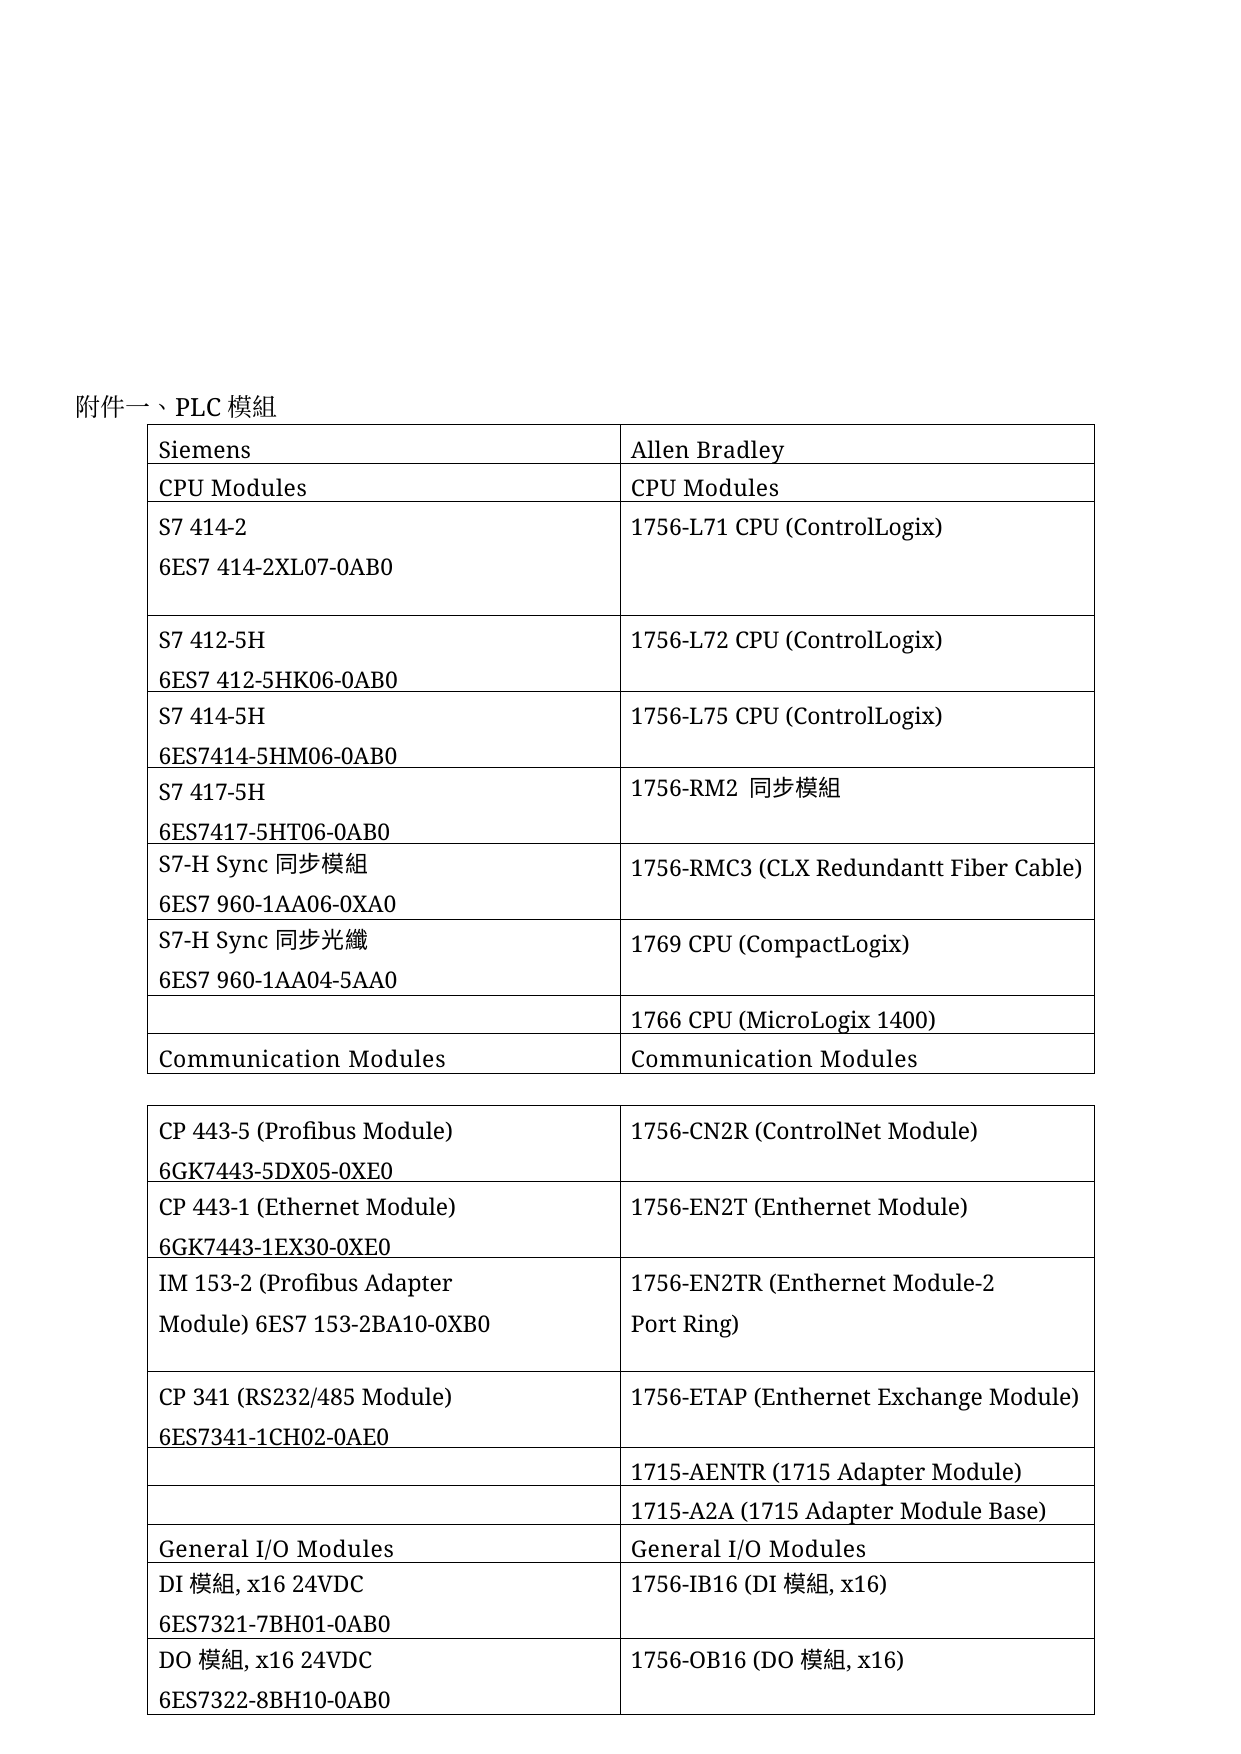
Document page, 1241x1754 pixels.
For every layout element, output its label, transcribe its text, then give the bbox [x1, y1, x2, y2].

table_cell 1756-RMC3 (CLX Redundantt Fiber Cable) [621, 844, 1094, 918]
table_cell S7 414-2 6ES7 414-2XL07-0AB0 [148, 502, 620, 615]
table_cell 1766 CPU (MicroLogix 1400) [621, 996, 1094, 1033]
table_cell General I/O Modules [148, 1525, 620, 1562]
table_header Siemens [148, 425, 620, 463]
table_cell CPU Modules [148, 464, 620, 501]
table_cell 1756-L75 CPU (ControlLogix) [621, 692, 1094, 767]
table_cell S7-H Sync 同步模組 6ES7 960-1AA06-0XA0 [148, 844, 620, 918]
table_cell S7 412-5H 6ES7 412-5HK06-0AB0 [148, 616, 620, 691]
table_cell DI 模組, x16 24VDC 6ES7321-7BH01-0AB0 [148, 1563, 620, 1638]
table_cell 1756-IB16 (DI 模組, x16) [621, 1563, 1094, 1638]
table_cell 1756-OB16 (DO 模組, x16) [621, 1639, 1094, 1714]
table_cell 1756-L71 CPU (ControlLogix) [621, 502, 1094, 615]
table_cell CPU Modules [621, 464, 1094, 501]
table_cell 1756-ETAP (Enthernet Exchange Module) [621, 1372, 1094, 1447]
table_header CP 443-5 (Profibus Module) 6GK7443-5DX05-0XE0 [148, 1106, 620, 1181]
table_cell S7 417-5H 6ES7417-5HT06-0AB0 [148, 768, 620, 843]
table_cell [148, 996, 620, 1033]
table_cell CP 443-1 (Ethernet Module) 6GK7443-1EX30-0XE0 [148, 1182, 620, 1257]
table_cell 1756-EN2T (Enthernet Module) [621, 1182, 1094, 1257]
table_cell General I/O Modules [621, 1525, 1094, 1562]
table_cell 1756-RM2 同步模組 [621, 768, 1094, 843]
table_cell 1769 CPU (CompactLogix) [621, 920, 1094, 994]
table_cell 1715-A2A (1715 Adapter Module Base) [621, 1486, 1094, 1524]
table_cell CP 341 (RS232/485 Module) 6ES7341-1CH02-0AE0 [148, 1372, 620, 1447]
table_cell 1715-AENTR (1715 Adapter Module) [621, 1448, 1094, 1485]
table_cell Communication Modules [148, 1034, 620, 1073]
table_header Allen Bradley [621, 425, 1094, 463]
text 附件一、PLC 模組 [75, 388, 1240, 424]
table_cell Communication Modules [621, 1034, 1094, 1073]
table_cell S7-H Sync 同步光纖 6ES7 960-1AA04-5AA0 [148, 920, 620, 994]
table_cell DO 模組, x16 24VDC 6ES7322-8BH10-0AB0 [148, 1639, 620, 1714]
table_cell [148, 1486, 620, 1524]
table_header 1756-CN2R (ControlNet Module) [621, 1106, 1094, 1181]
table_cell IM 153-2 (Profibus Adapter Module) 6ES7 153-2BA10-0XB0 [148, 1258, 620, 1371]
table_cell [148, 1448, 620, 1485]
table_cell 1756-EN2TR (Enthernet Module-2 Port Ring) [621, 1258, 1094, 1371]
table_cell S7 414-5H 6ES7414-5HM06-0AB0 [148, 692, 620, 767]
table_cell 1756-L72 CPU (ControlLogix) [621, 616, 1094, 691]
